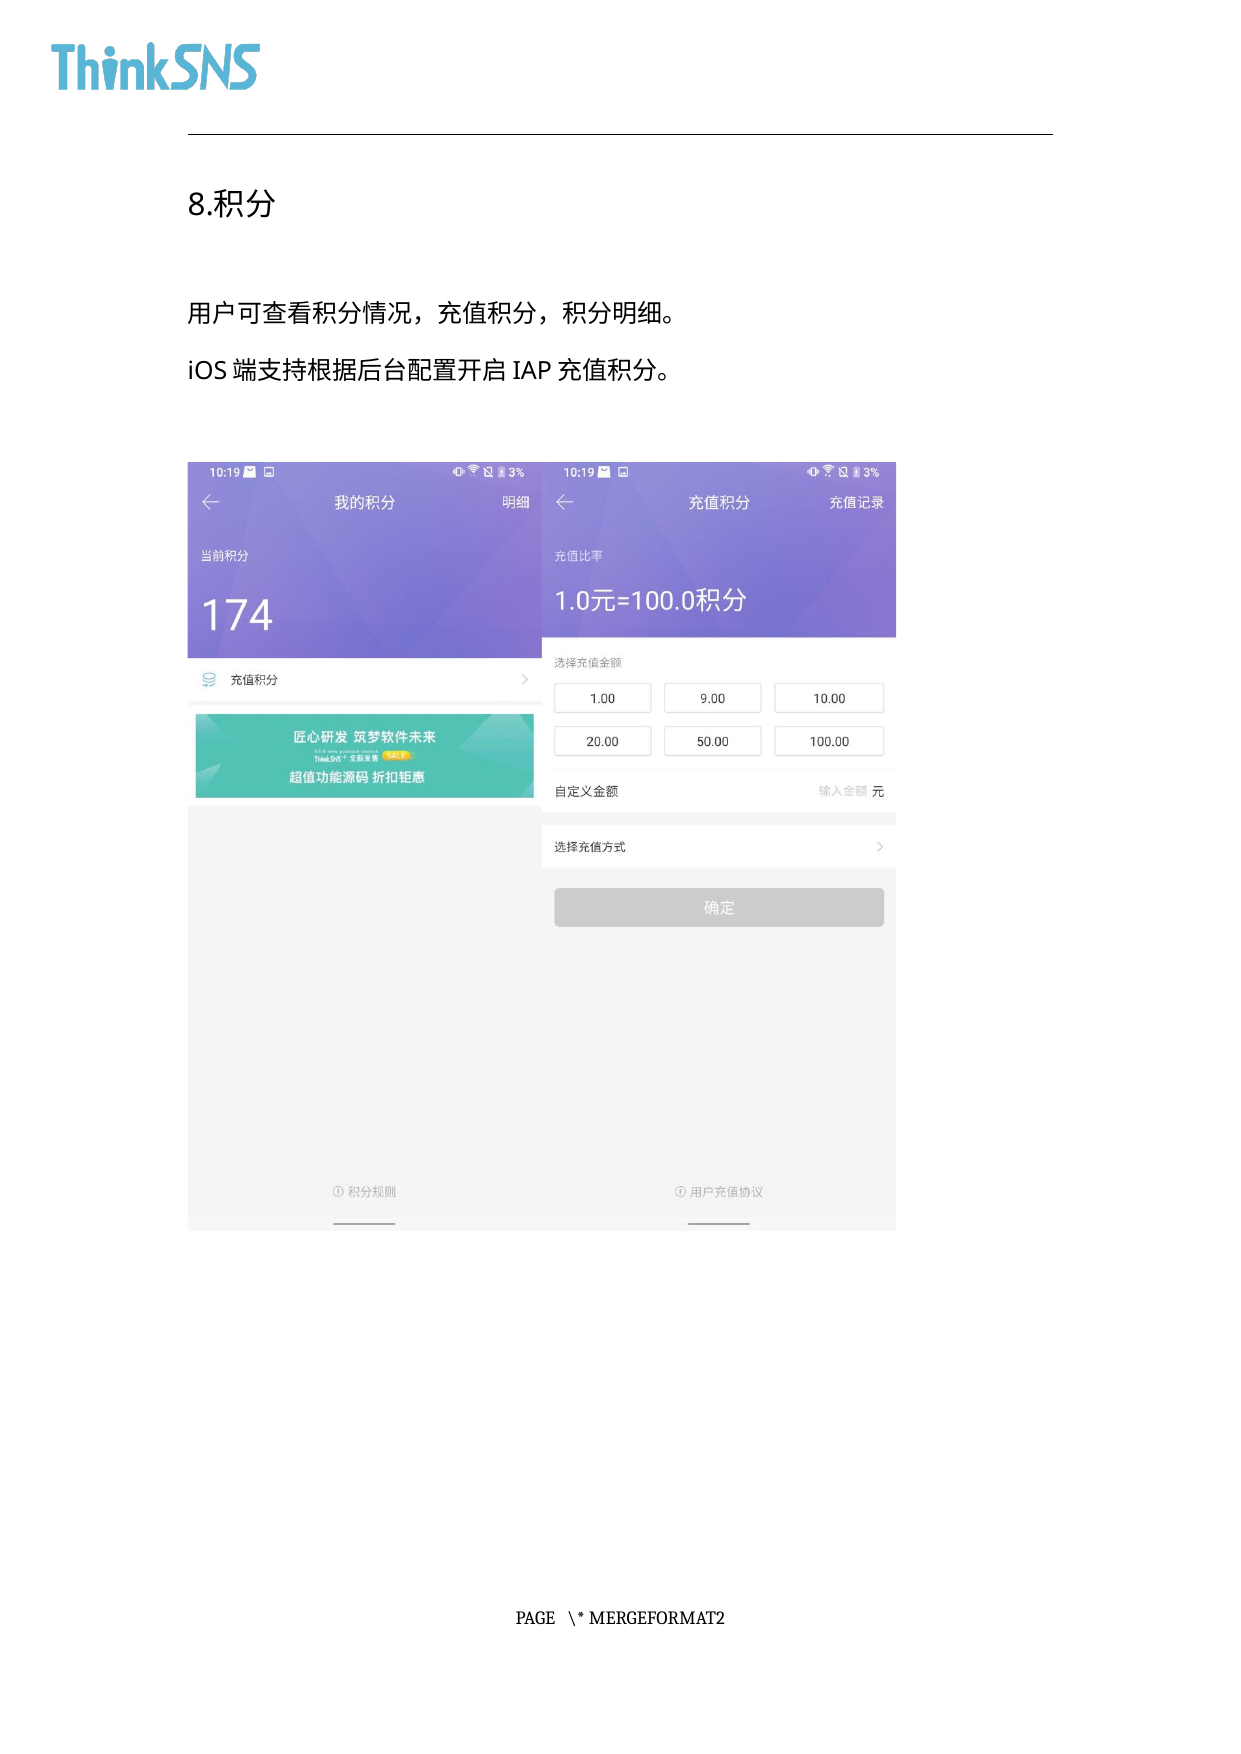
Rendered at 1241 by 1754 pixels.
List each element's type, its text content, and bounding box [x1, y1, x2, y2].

picture [187, 462, 897, 1231]
subtitle 8.积分 [187, 163, 1053, 242]
text iOS端支持根据后台配置开启IAP充值积分。 [187, 349, 1053, 389]
text 用户可查看积分情况，充值积分，积分明细。 [187, 292, 1053, 331]
picture [43, 40, 269, 94]
